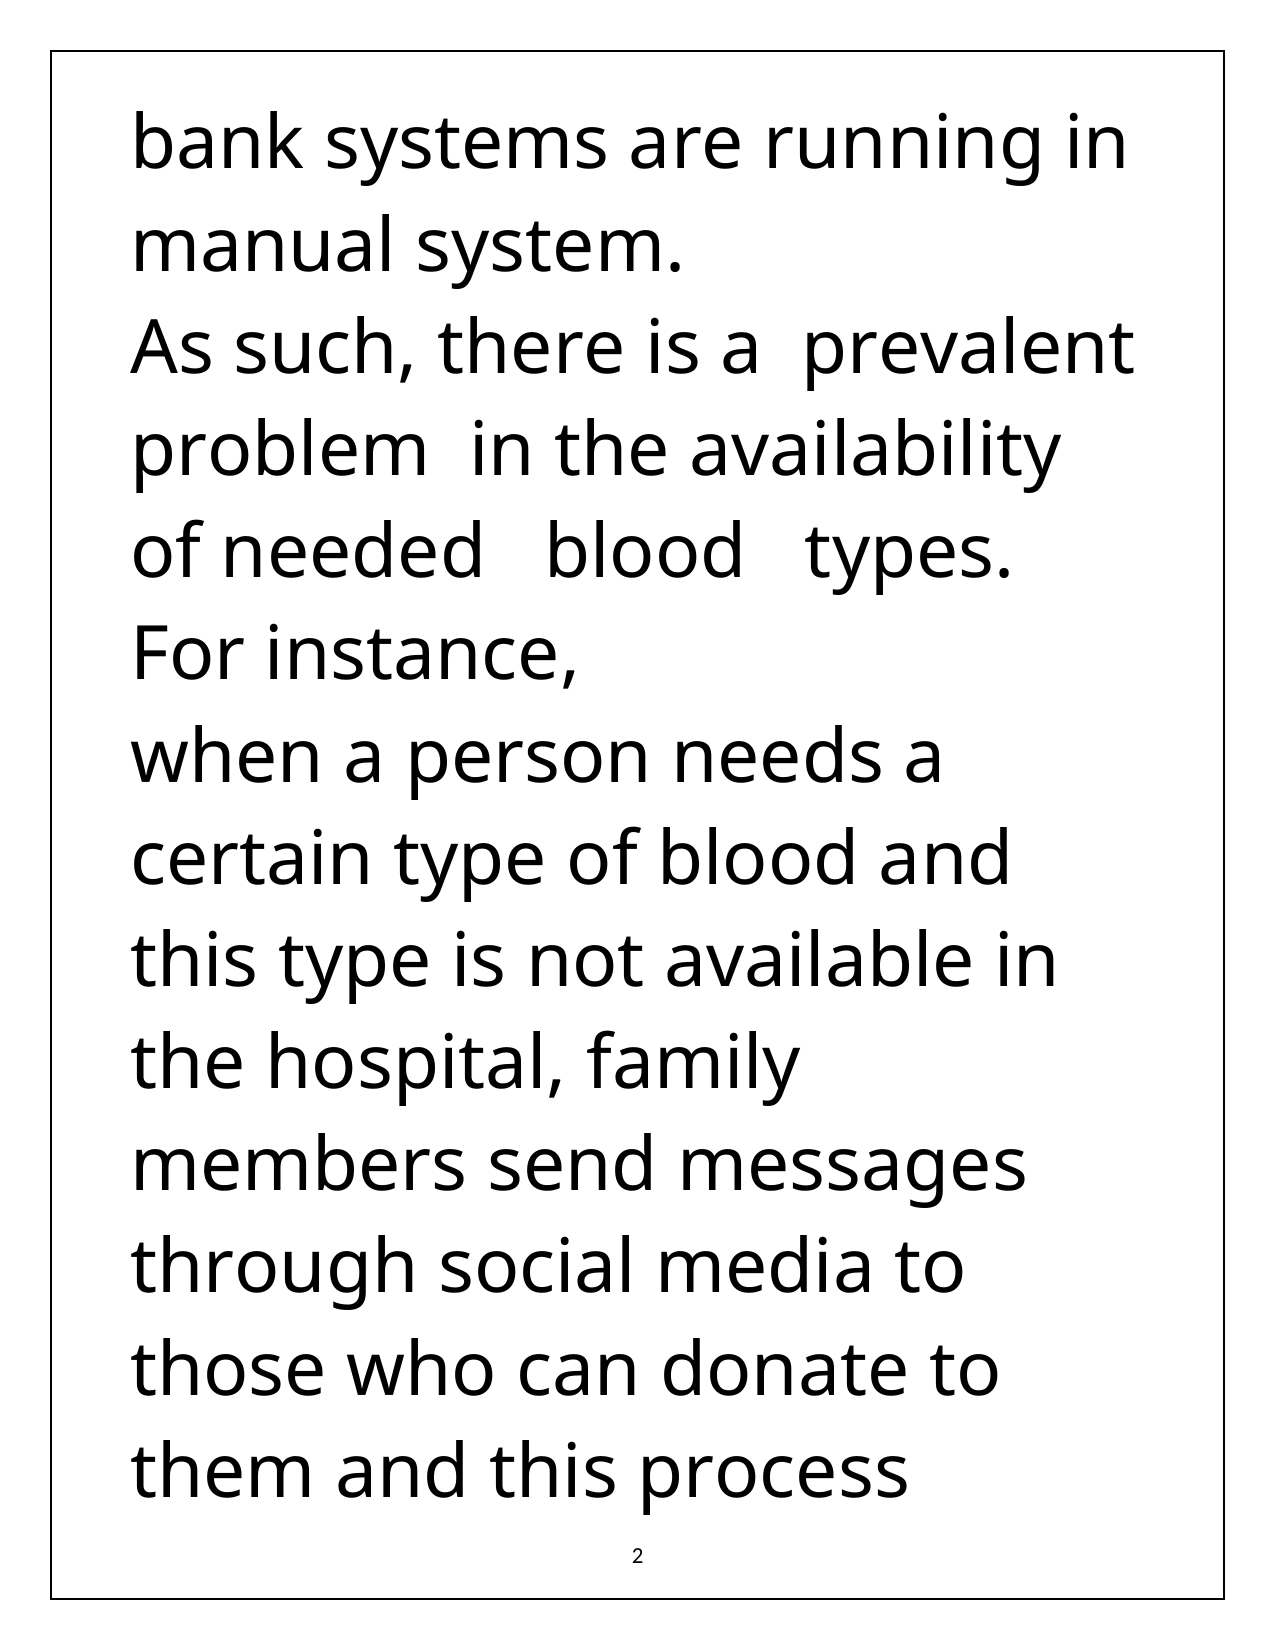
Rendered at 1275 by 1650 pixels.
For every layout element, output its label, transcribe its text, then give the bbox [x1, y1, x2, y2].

text members send messages through social media to those who can donate to them and this process [130, 1111, 1145, 1519]
text when a person needs a certain type of blood and this type is not available in the hospital, family [130, 702, 1145, 1111]
text As such, there is a prevalent problem in the availability of needed blood types. For instance, [130, 293, 1145, 702]
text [130, 89, 1145, 293]
